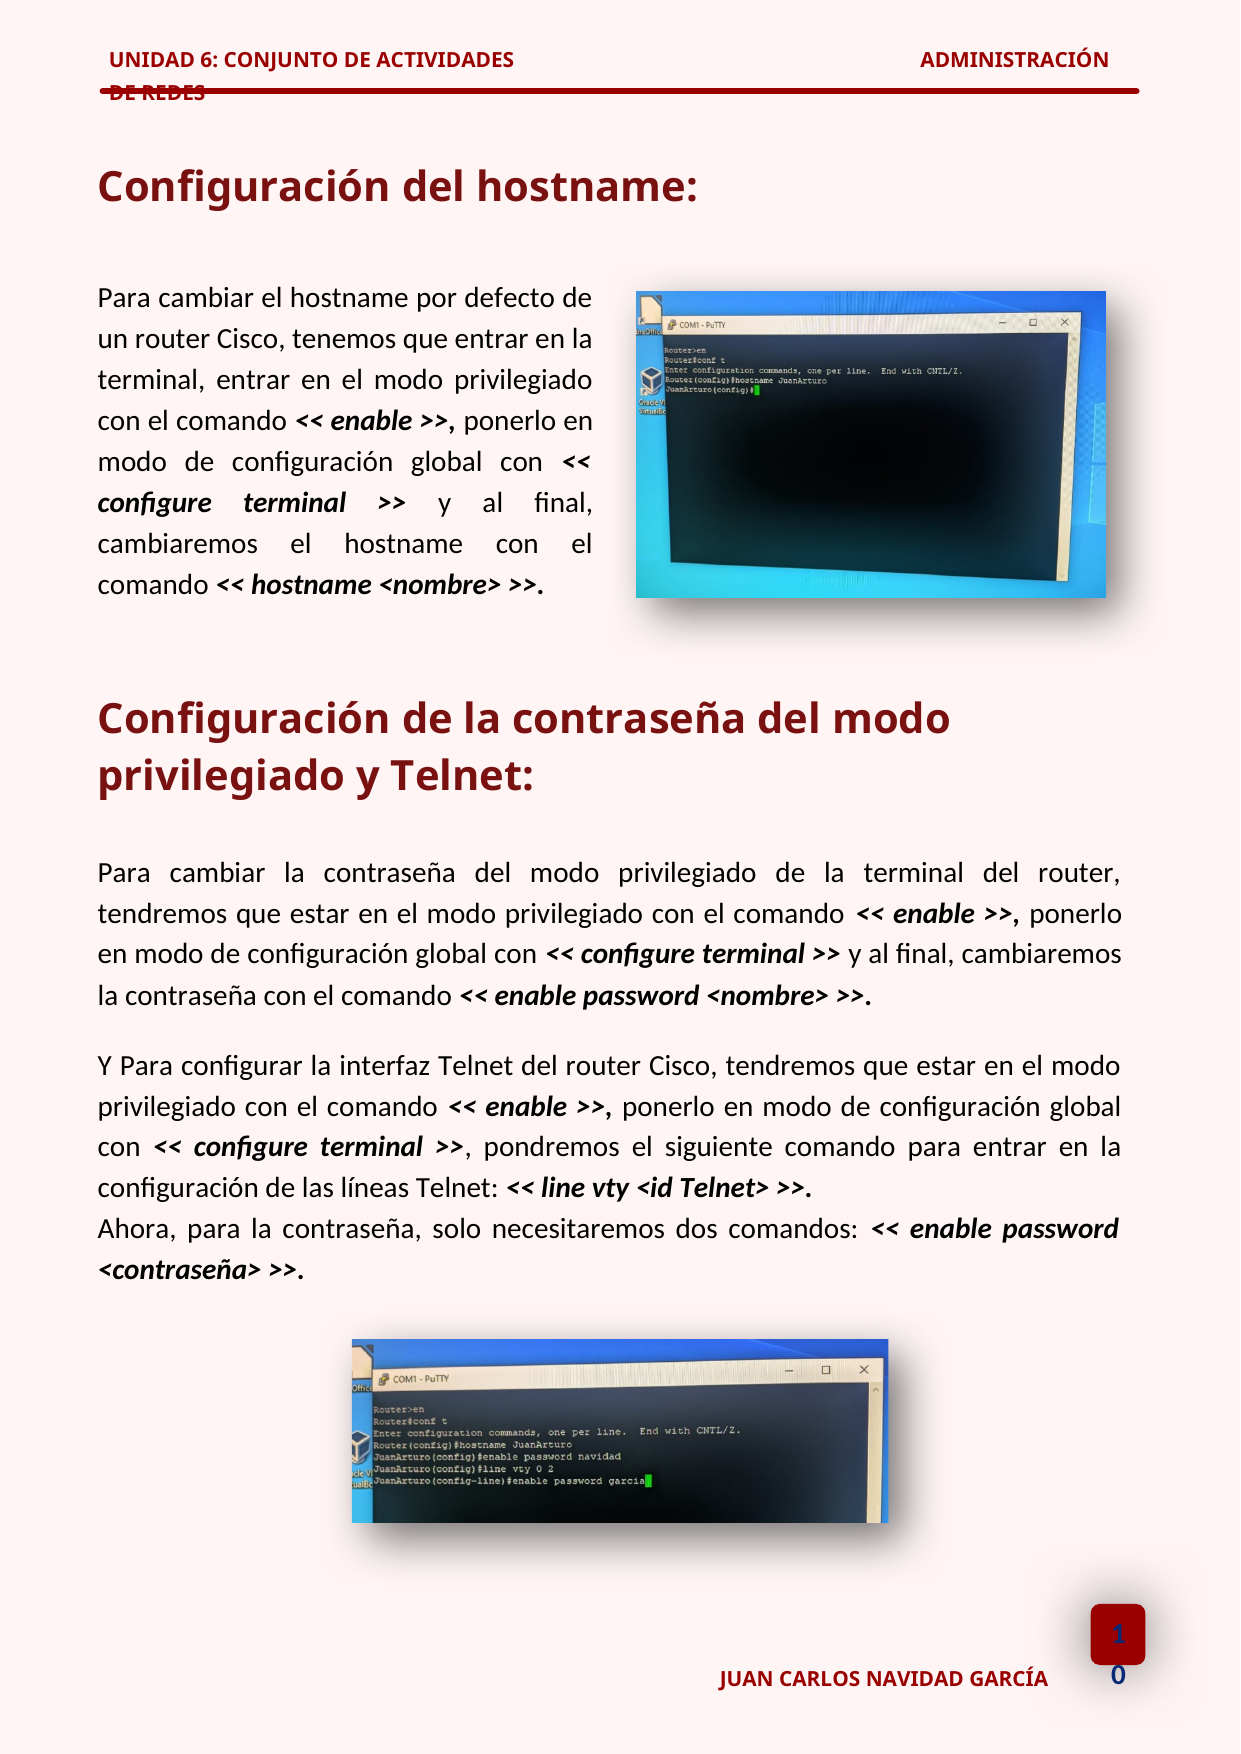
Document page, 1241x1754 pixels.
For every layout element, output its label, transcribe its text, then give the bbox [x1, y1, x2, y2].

text Y Para configurar la interfaz Telnet del router Cisco, tendremos que estar en el modo privilegiado con el comando << enable >>, ponerlo en modo de configuración global con << configure terminal >>, pondremos el siguiente comando para entrar en la configuración de las líneas Telnet: << line vty <id Telnet> >>. [97, 1047, 1122, 1205]
subtitle Configuración de la contraseña del modo privilegiado y Telnet: [97, 689, 1122, 802]
picture [636, 291, 1106, 598]
subtitle Configuración del hostname: [97, 157, 1122, 213]
text Ahora, para la contraseña, solo necesitaremos dos comandos: << enable password <contraseña> >>. [97, 1210, 1122, 1287]
picture [351, 1339, 889, 1523]
text Para cambiar la contraseña del modo privilegiado de la terminal del router, tendremos que estar en el modo privilegiado con el comando << enable >>, ponerlo en modo de configuración global con << configure terminal >> y al final, cambiaremos la contraseña con el comando << enable password <nombre> >>. [97, 854, 1122, 1012]
text Para cambiar el hostname por defecto de un router Cisco, tenemos que entrar en la terminal, entrar en el modo privilegiado con el comando << enable >>, ponerlo en modo de configuración global con << configure terminal >> y al final, cambiaremos el hostname con el comando << hostname <nombre> >>. [97, 279, 654, 602]
